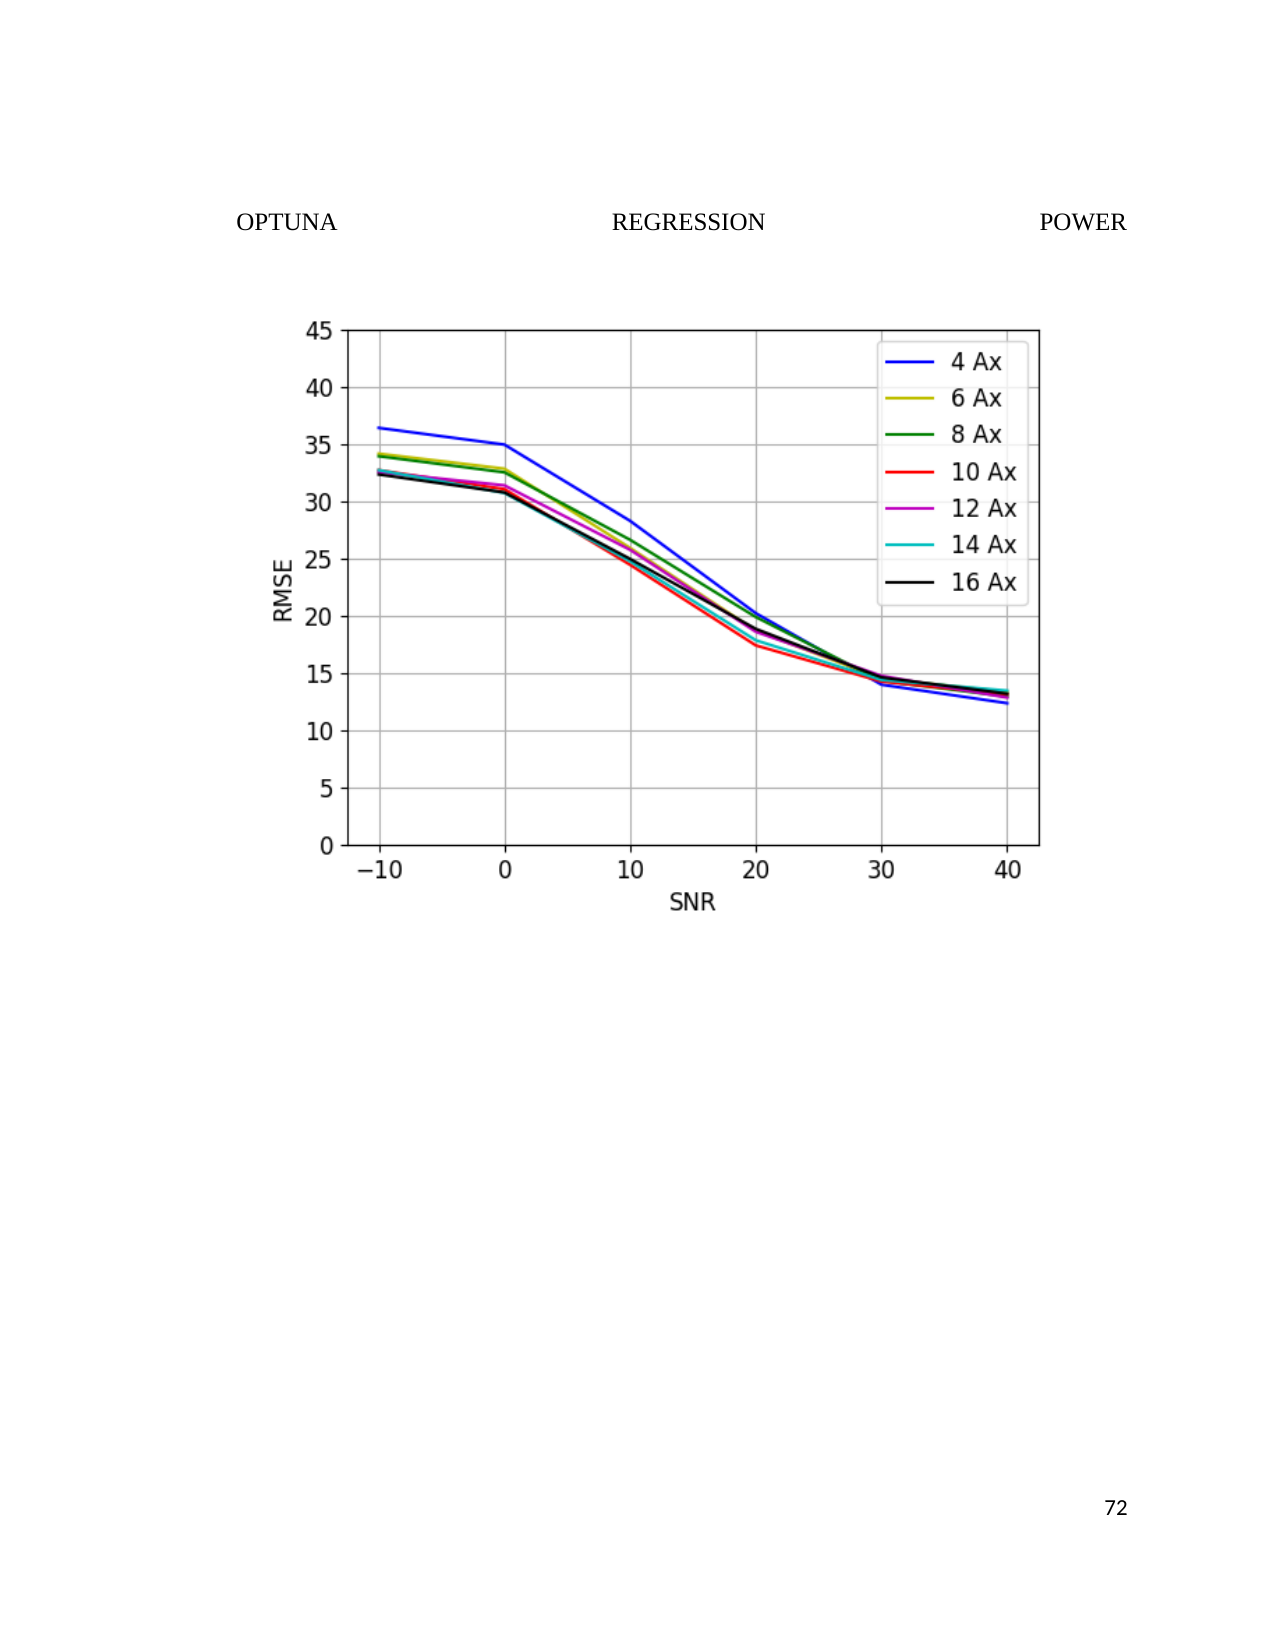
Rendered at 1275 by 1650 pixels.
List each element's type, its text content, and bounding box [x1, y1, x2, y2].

picture [236, 250, 1128, 919]
text OPTUNA REGRESSION POWER [236, 207, 1127, 250]
